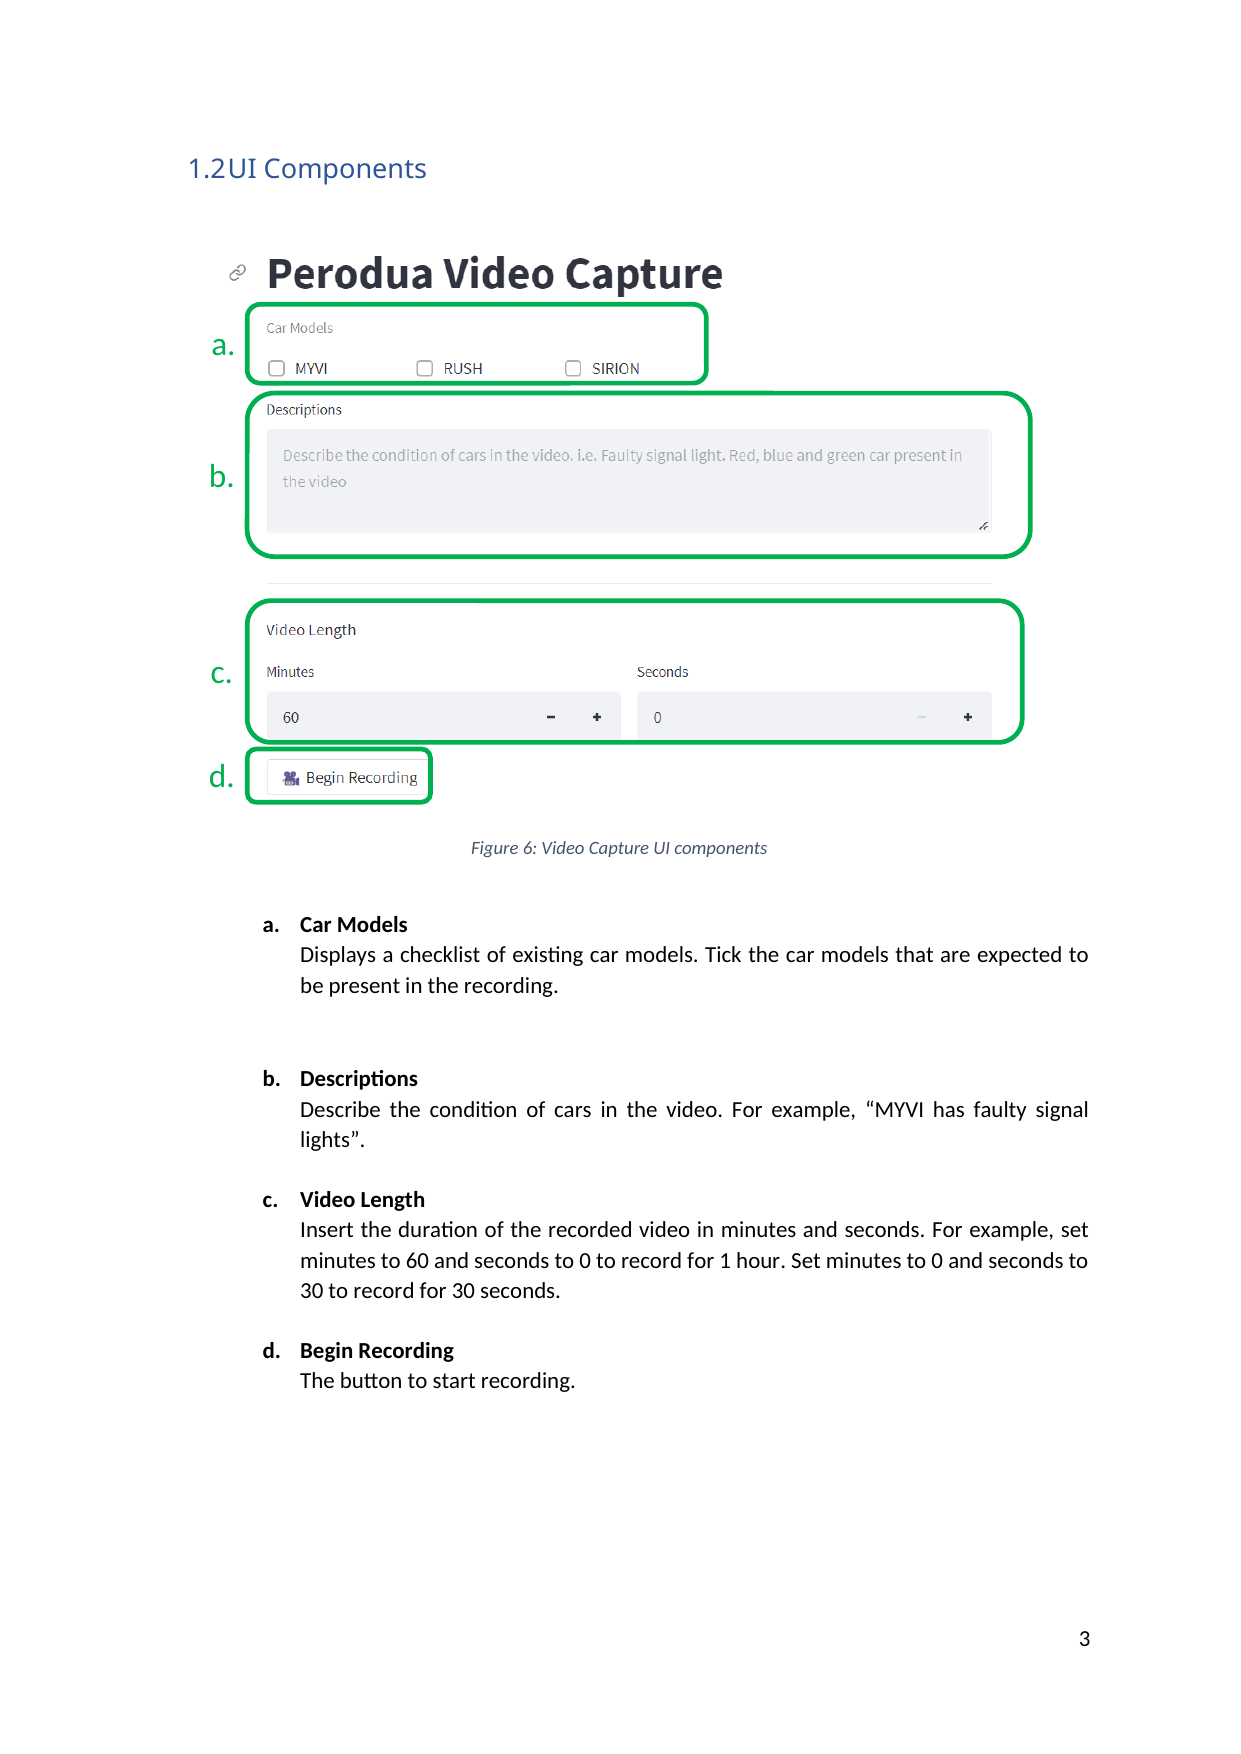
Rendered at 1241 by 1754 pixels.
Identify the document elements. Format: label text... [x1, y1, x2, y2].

list The button to start recording. [300, 1367, 1090, 1395]
list Video Length [262, 1185, 1090, 1213]
picture [250, 603, 1019, 740]
list Describe the condition of cars in the video. For example, “MYVI has faulty signal lights”. [300, 1095, 1090, 1153]
list Insert the duration of the recorded video in minutes and seconds. For example, set minutes to 60 and seconds to 0 to record for 1 hour. Set minutes to 0 and seconds to 30 to record for 30 seconds. [300, 1216, 1090, 1304]
list Displays a checklist of existing car models. Tick the car models that are expected to be present in the recording. [300, 941, 1090, 999]
subtitle UI Components [187, 150, 1090, 187]
list Begin Recording [262, 1336, 1090, 1364]
list Car Models [262, 910, 1090, 938]
picture [250, 396, 1021, 554]
list Descriptions [262, 1064, 1090, 1093]
picture [225, 236, 1021, 818]
